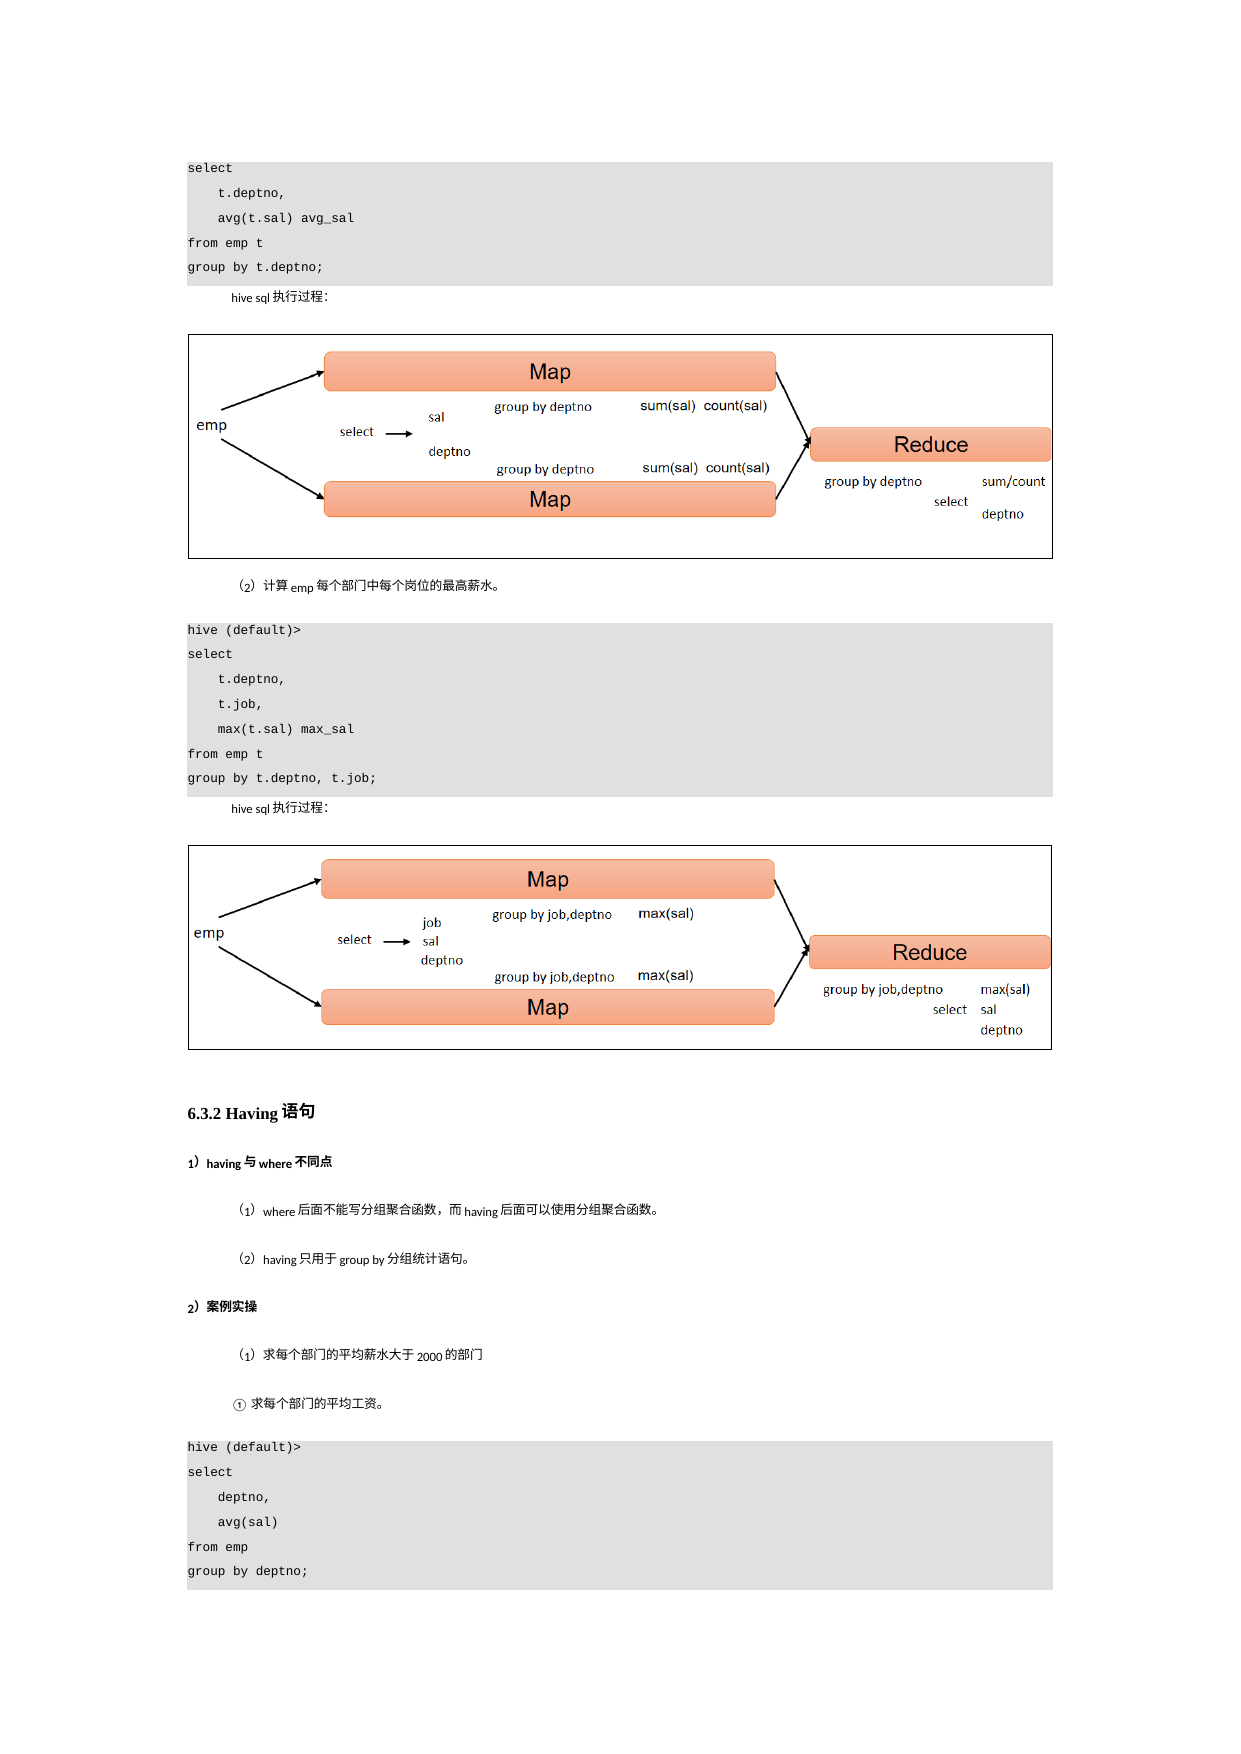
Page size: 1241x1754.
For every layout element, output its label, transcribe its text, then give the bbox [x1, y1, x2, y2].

text hive sql执行过程： [187, 286, 1053, 318]
text group by t.deptno, t.job; [187, 772, 1053, 797]
subtitle 6.3.2 Having语句 [187, 1086, 1053, 1151]
text t.deptno, [187, 187, 1053, 212]
text 2）案例实操 [187, 1296, 1053, 1329]
text from emp [187, 1540, 1053, 1565]
text ①求每个部门的平均工资。 [187, 1393, 1053, 1425]
text select [187, 1466, 1053, 1491]
text （1）where后面不能写分组聚合函数，而having后面可以使用分组聚合函数。 [187, 1199, 1053, 1232]
text t.deptno, [187, 673, 1053, 698]
text max(t.sal) max_sal [187, 723, 1053, 747]
text select [187, 162, 1053, 187]
text hive sql执行过程： [187, 797, 1053, 829]
text 1）having与where不同点 [187, 1151, 1053, 1184]
text from emp t [187, 747, 1053, 772]
text （1）求每个部门的平均薪水大于2000的部门 [187, 1344, 1053, 1377]
text hive (default)> [187, 1441, 1053, 1466]
text t.job, [187, 698, 1053, 723]
text avg(sal) [187, 1516, 1053, 1540]
text group by deptno; [187, 1565, 1053, 1590]
text group by t.deptno; [187, 261, 1053, 286]
text select [187, 648, 1053, 673]
text deptno, [187, 1491, 1053, 1516]
text （2）having只用于group by分组统计语句。 [187, 1248, 1053, 1280]
text avg(t.sal) avg_sal [187, 212, 1053, 236]
text from emp t [187, 236, 1053, 261]
text （2）计算emp每个部门中每个岗位的最高薪水。 [187, 575, 1053, 608]
text hive (default)> [187, 623, 1053, 648]
